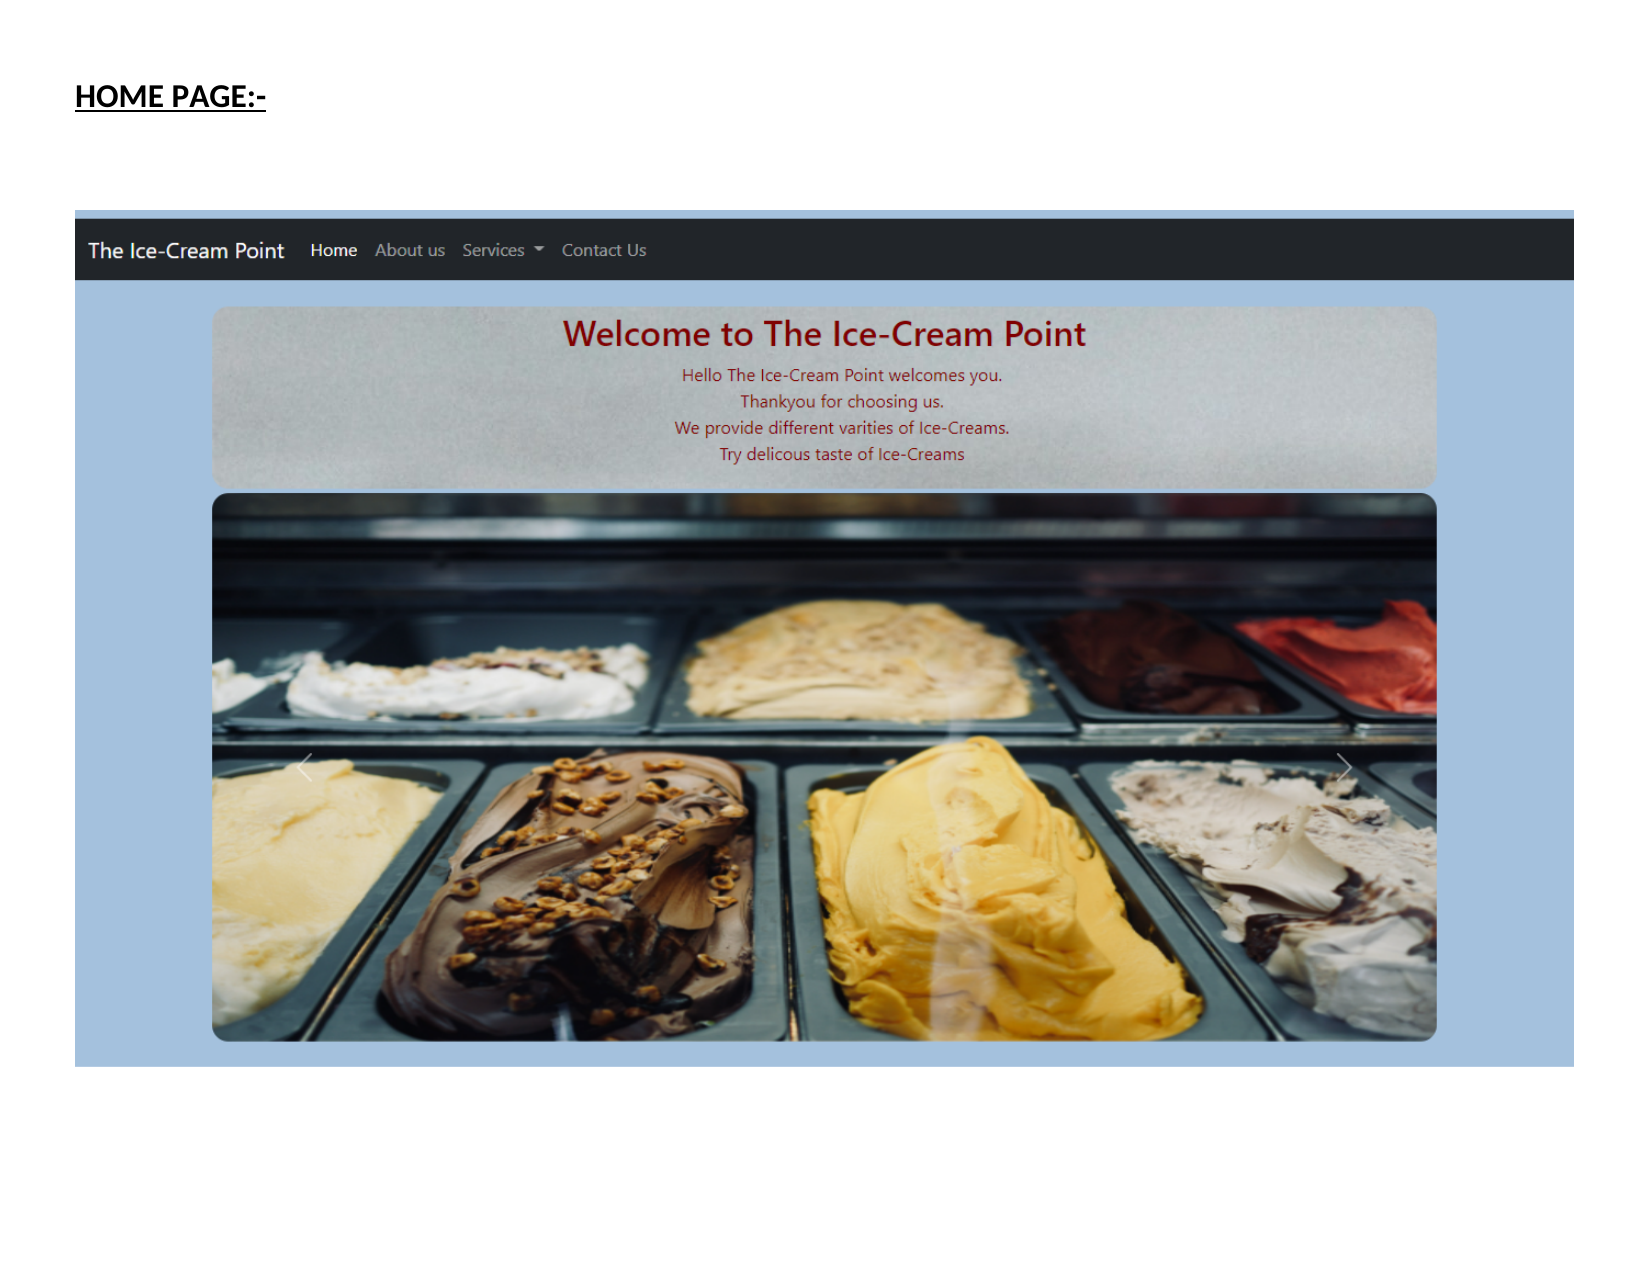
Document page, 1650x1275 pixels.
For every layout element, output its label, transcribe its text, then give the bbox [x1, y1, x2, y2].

picture [75, 210, 1574, 1068]
text HOME PAGE:- [75, 75, 1575, 116]
